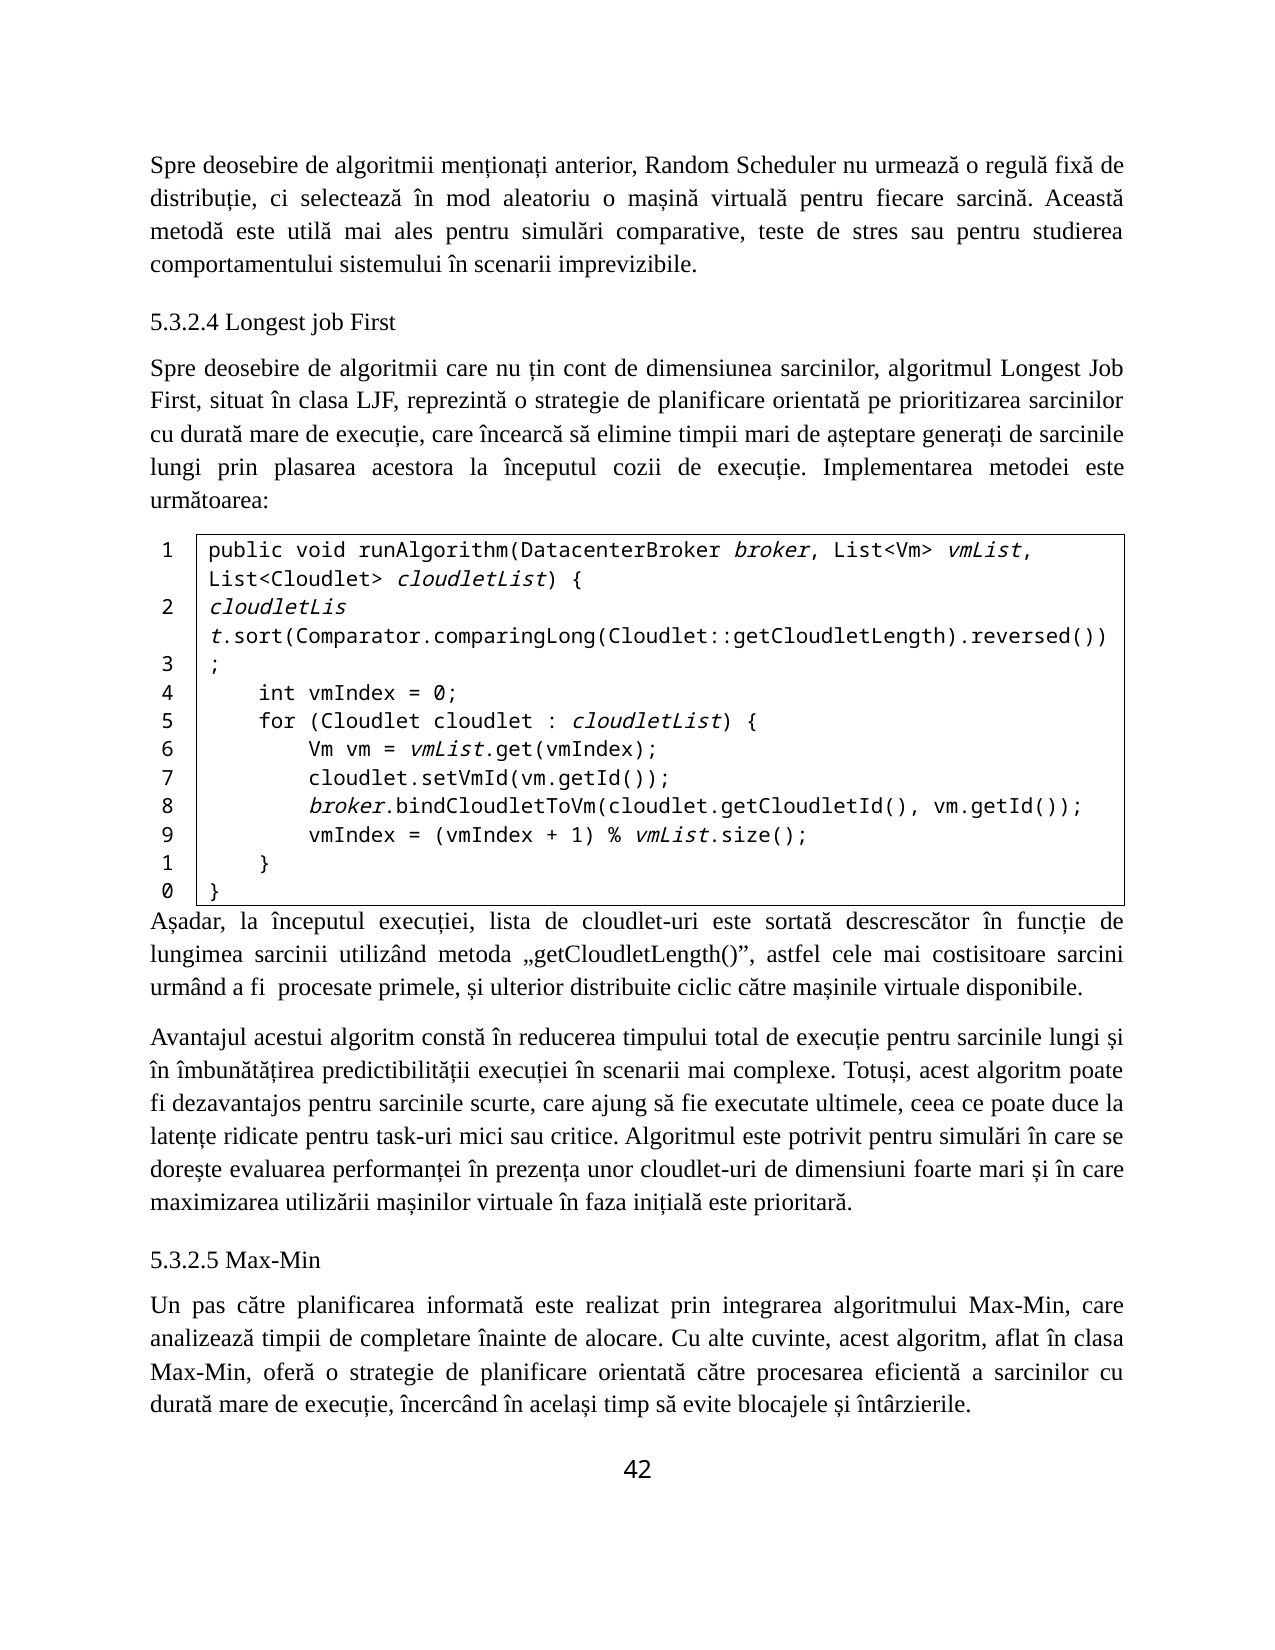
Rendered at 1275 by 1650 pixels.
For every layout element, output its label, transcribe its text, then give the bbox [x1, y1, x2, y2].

table_header 1 2 3 4 5 6 7 8 9 10 [150, 534, 196, 905]
text Un pas către planificarea informată este realizat prin integrarea algoritmului Max-Min, care analizează timpii de completare înainte de alocare. Cu alte cuvinte, acest algoritm, aflat în clasa Max-Min, oferă o strategie de planificare orientată către procesarea eficientă a sarcinilor cu durată mare de execuție, încercând în același timp să evite blocajele și întârzierile. [150, 1291, 1125, 1418]
text Așadar, la începutul execuției, lista de cloudlet-uri este sortată descrescător în funcție de lungimea sarcinii utilizând metoda „getCloudletLength()”, astfel cele mai costisitoare sarcini urmând a fi procesate primele, și ulterior distribuite ciclic către mașinile virtuale disponibile. [150, 906, 1125, 1001]
text Avantajul acestui algoritm constă în reducerea timpului total de execuție pentru sarcinile lungi și în îmbunătățirea predictibilității execuției în scenarii mai complexe. Totuși, acest algoritm poate fi dezavantajos pentru sarcinile scurte, care ajung să fie executate ultimele, ceea ce poate duce la latențe ridicate pentru task-uri mici sau critice. Algoritmul este potrivit pentru simulări în care se dorește evaluarea performanței în prezența unor cloudlet-uri de dimensiuni foarte mari și în care maximizarea utilizării mașinilor virtuale în faza inițială este prioritară. [150, 1022, 1125, 1216]
text Spre deosebire de algoritmii menționați anterior, Random Scheduler nu urmează o regulă fixă de distribuție, ci selectează în mod aleatoriu o mașină virtuală pentru fiecare sarcină. Această metodă este utilă mai ales pentru simulări comparative, teste de stres sau pentru studierea comportamentului sistemului în scenarii imprevizibile. [150, 150, 1125, 278]
text Longest job First [150, 307, 1125, 336]
table_header public void runAlgorithm(DatacenterBroker broker, List<Vm> vmList, List<Cloudlet> cloudletList) { cloudletList.sort(Comparator.comparingLong(Cloudlet::getCloudletLength).reversed()); int vmIndex = 0; for (Cloudlet cloudlet : cloudletList) { Vm vm = vmList.get(vmIndex); cloudlet.setVmId(vm.getId()); broker.bindCloudletToVm(cloudlet.getCloudletId(), vm.getId()); vmIndex = (vmIndex + 1) % vmList.size(); } } [197, 535, 1124, 905]
text Max-Min [150, 1245, 1125, 1274]
text Spre deosebire de algoritmii care nu țin cont de dimensiunea sarcinilor, algoritmul Longest Job First, situat în clasa LJF, reprezintă o strategie de planificare orientată pe prioritizarea sarcinilor cu durată mare de execuție, care încearcă să elimine timpii mari de așteptare generați de sarcinile lungi prin plasarea acestora la începutul cozii de execuție. Implementarea metodei este următoarea: [150, 353, 1125, 513]
